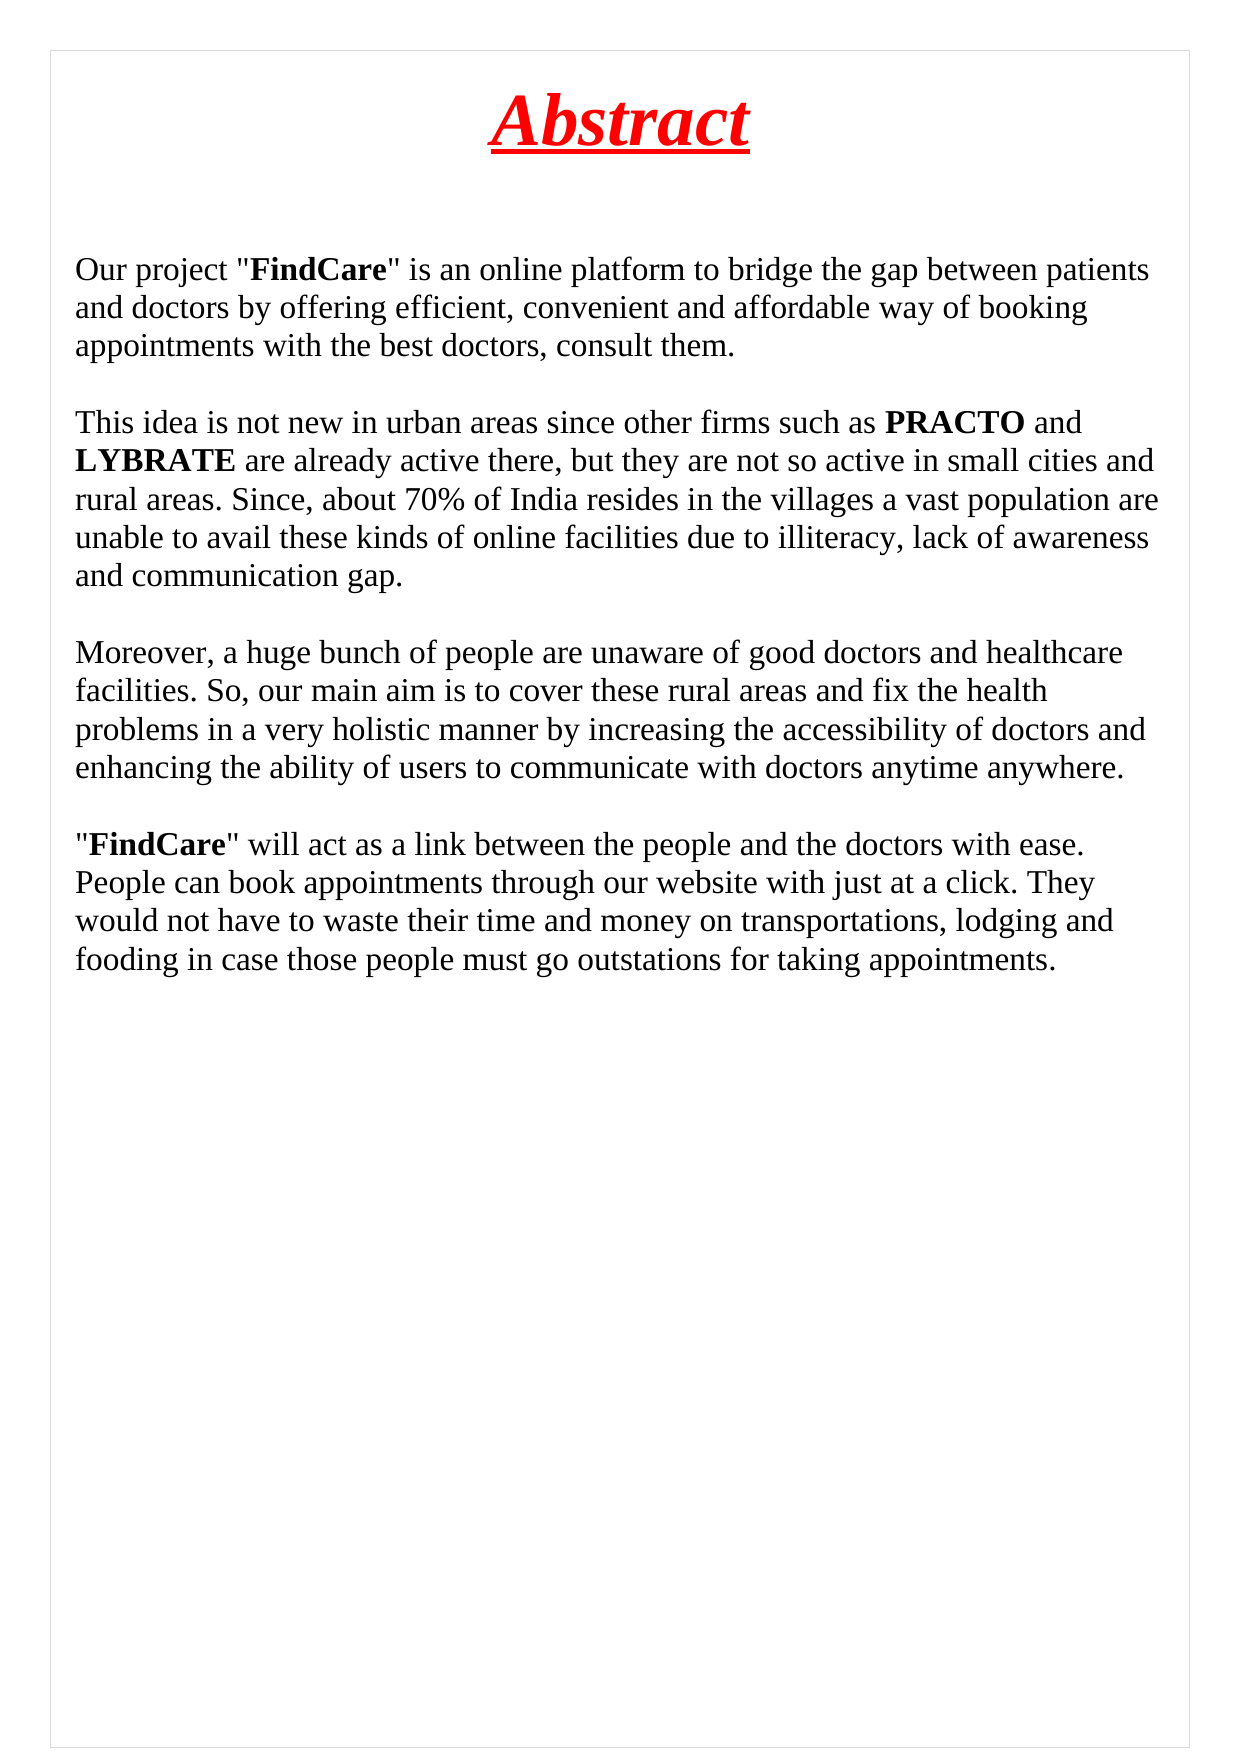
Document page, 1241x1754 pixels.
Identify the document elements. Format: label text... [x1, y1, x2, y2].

text Our project "FindCare" is an online platform to bridge the gap between patients and doctors by offering efficient, convenient and affordable way of booking appointments with the best doctors, consult them. [75, 249, 1165, 364]
text "FindCare" will act as a link between the people and the doctors with ease. People can book appointments through our website with just at a click. They would not have to waste their time and money on transportations, lodging and fooding in case those people must go outstations for taking appointments. [75, 824, 1165, 977]
text This idea is not new in urban areas since other firms such as PRACTO and LYBRATE are already active there, but they are not so active in small cities and rural areas. Since, about 70% of India resides in the villages a vast population are unable to avail these kinds of online facilities due to illiteracy, lack of awareness and communication gap. [75, 402, 1165, 594]
subtitle Abstract [75, 75, 1165, 161]
text Moreover, a huge bunch of people are unaware of good doctors and healthcare facilities. So, our main aim is to cover these rural areas and fix the health problems in a very holistic manner by increasing the accessibility of doctors and enhancing the ability of users to communicate with doctors anytime anywhere. [75, 632, 1165, 786]
